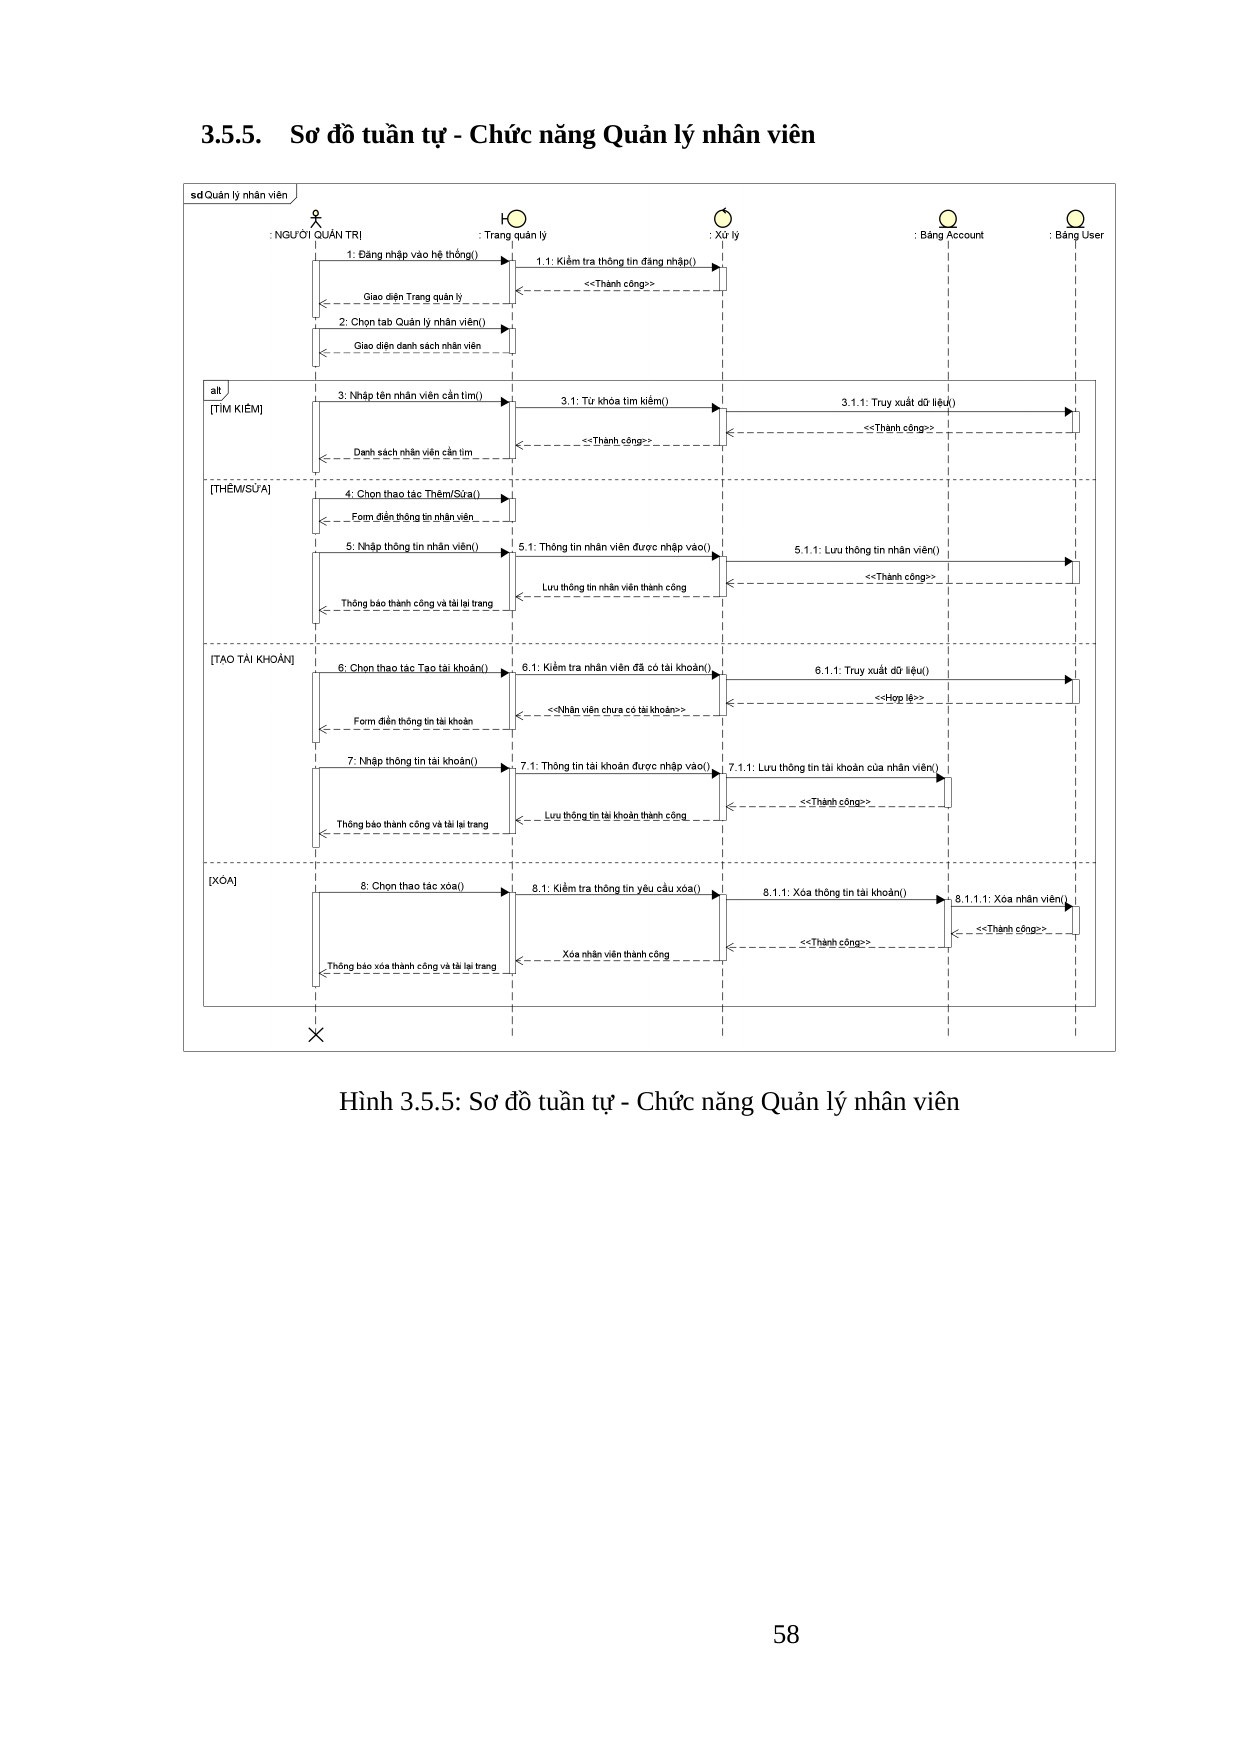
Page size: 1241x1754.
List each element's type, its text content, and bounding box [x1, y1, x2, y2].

text Hình 3.5.5: Sơ đồ tuần tự - Chức năng Quản lý nhân viên [177, 1085, 1122, 1116]
picture [177, 177, 1121, 1057]
subtitle Sơ đồ tuần tự - Chức năng Quản lý nhân viên [201, 118, 1122, 149]
